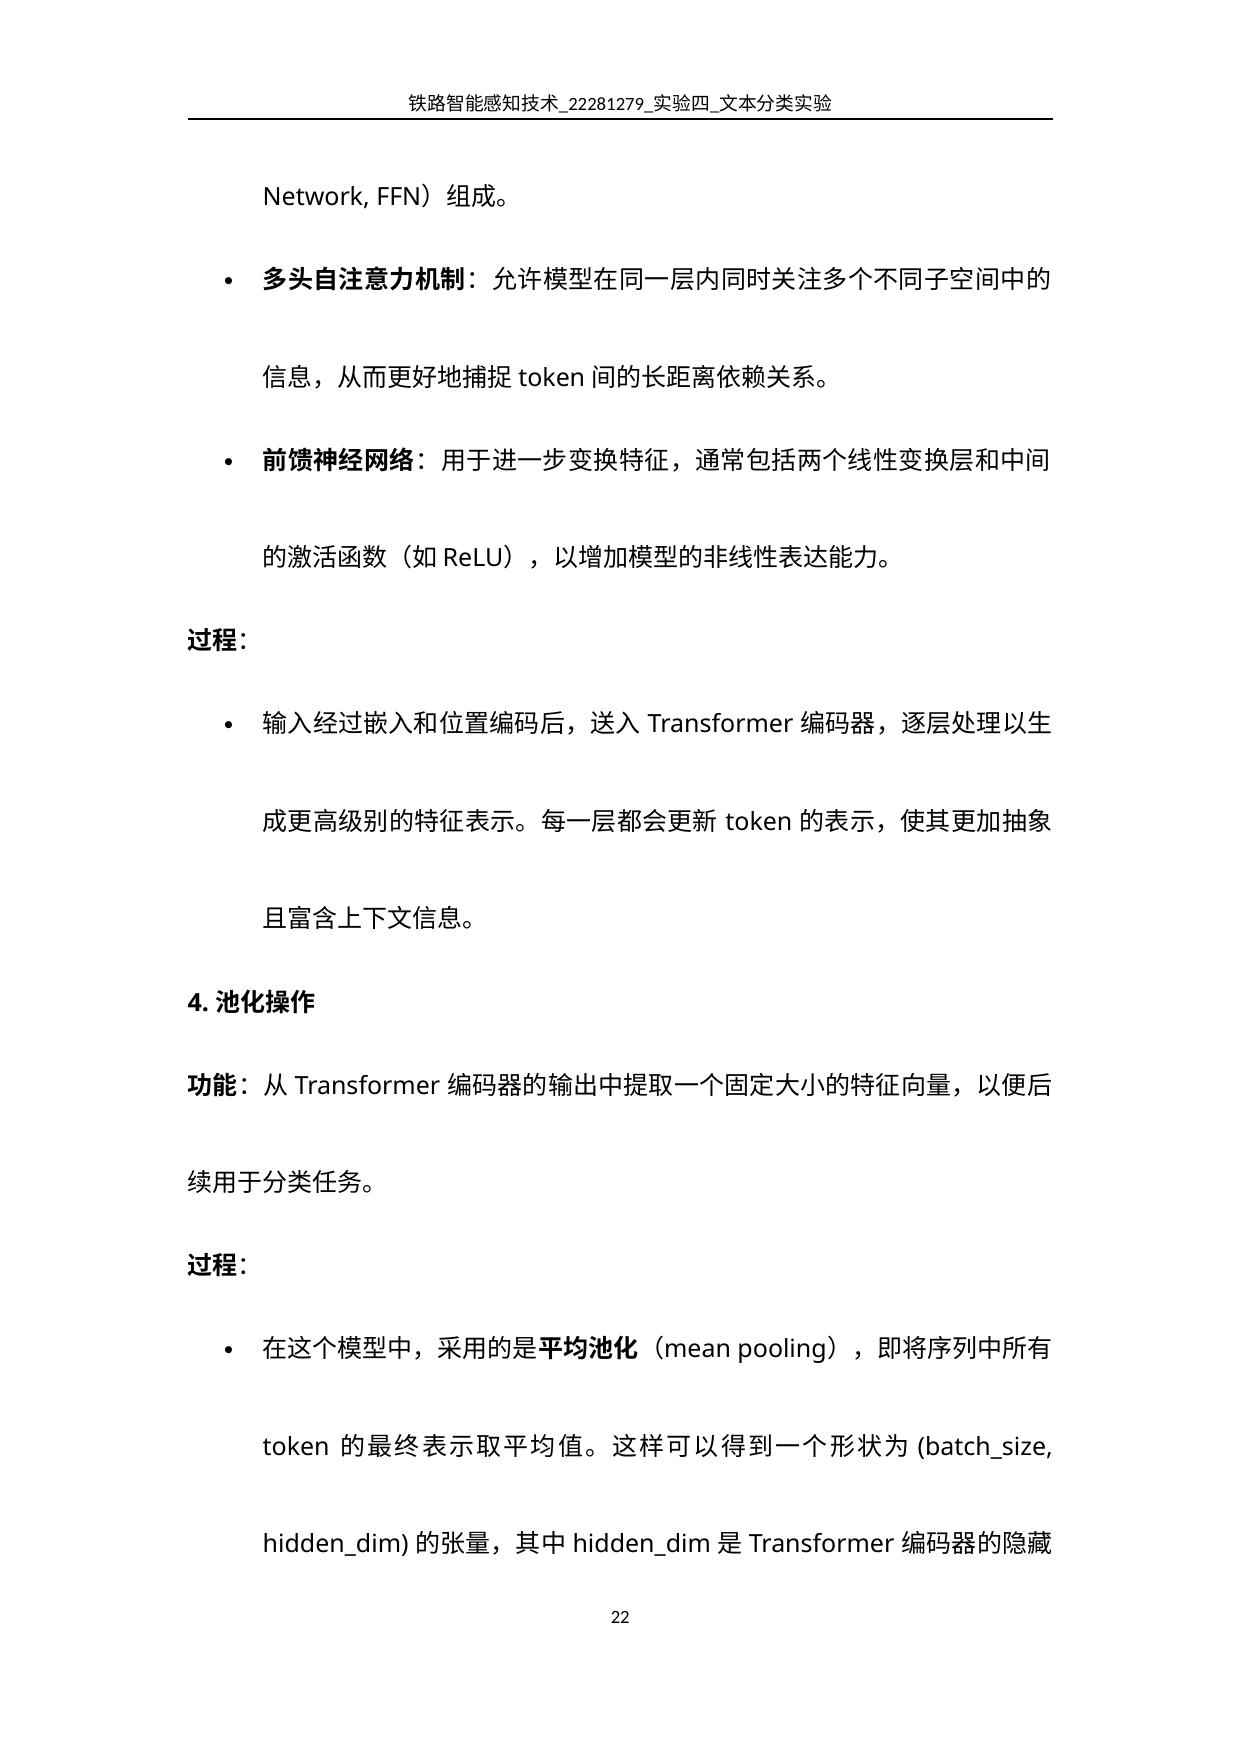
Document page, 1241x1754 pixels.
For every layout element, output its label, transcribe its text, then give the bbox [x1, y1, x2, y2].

text 过程： [187, 1231, 1053, 1296]
list 前馈神经网络：用于进一步变换特征，通常包括两个线性变换层和中间的激活函数（如ReLU），以增加模型的非线性表达能力。 [225, 426, 1053, 588]
text 过程： [187, 606, 1053, 671]
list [225, 162, 1053, 227]
text 4. 池化操作 [187, 968, 1053, 1033]
list 输入经过嵌入和位置编码后，送入 Transformer 编码器，逐层处理以生成更高级别的特征表示。每一层都会更新 token 的表示，使其更加抽象且富含上下文信息。 [225, 689, 1053, 949]
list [225, 1314, 1053, 1574]
list 多头自注意力机制：允许模型在同一层内同时关注多个不同子空间中的信息，从而更好地捕捉 token 间的长距离依赖关系。 [225, 245, 1053, 408]
text 功能：从 Transformer 编码器的输出中提取一个固定大小的特征向量，以便后续用于分类任务。 [187, 1051, 1053, 1213]
